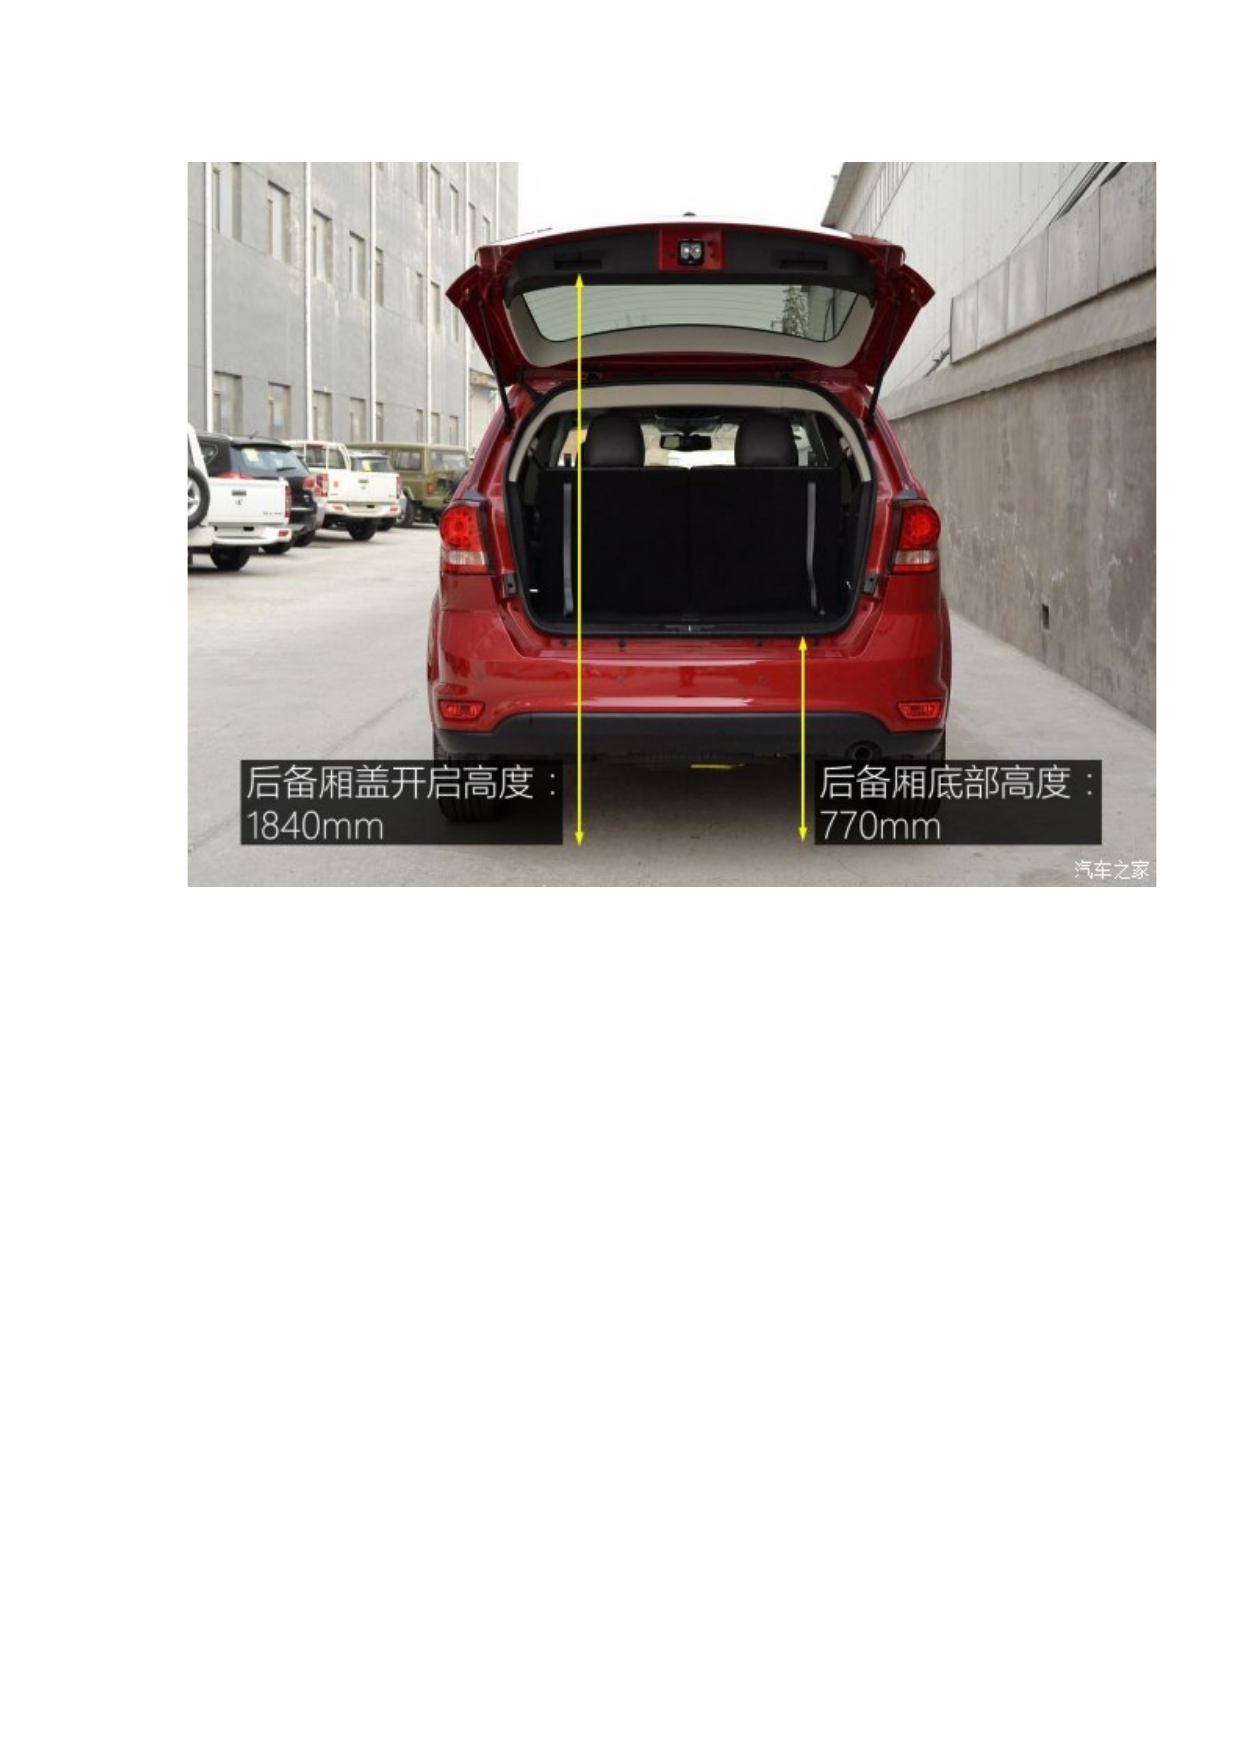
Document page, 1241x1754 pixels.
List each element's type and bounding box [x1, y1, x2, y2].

picture [187, 162, 1157, 887]
